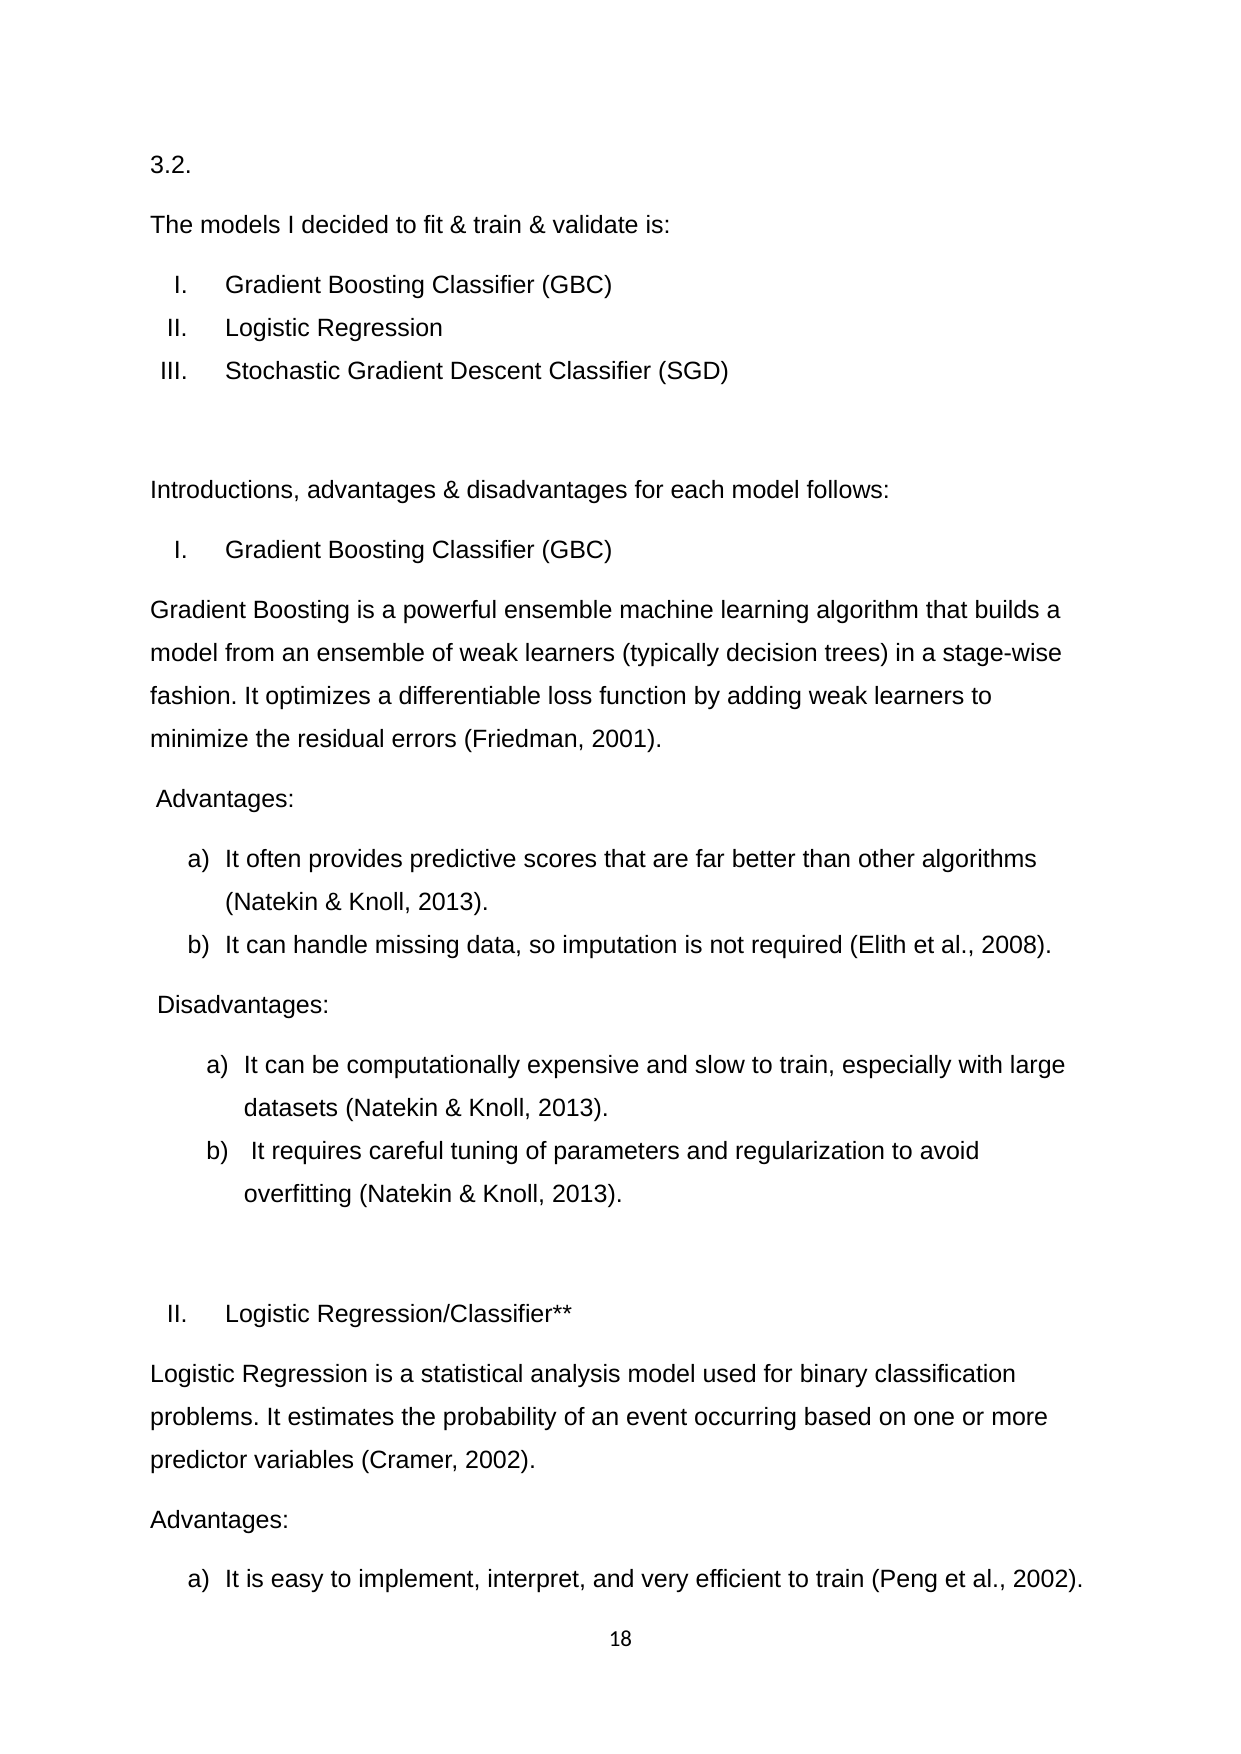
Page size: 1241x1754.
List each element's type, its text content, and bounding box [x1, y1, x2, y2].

text Introductions, advantages & disadvantages for each model follows: [150, 475, 1090, 504]
text Gradient Boosting is a powerful ensemble machine learning algorithm that builds a model from an ensemble of weak learners (typically decision trees) in a stage-wise fashion. It optimizes a differentiable loss function by adding weak learners to minimize the residual errors (Friedman, 2001). [150, 595, 1090, 753]
text Advantages: [150, 1504, 1090, 1533]
list It requires careful tuning of parameters and regularization to avoid overfitting (Natekin & Knoll, 2013). [206, 1136, 1090, 1208]
text 3.2. [150, 150, 1090, 179]
text The models I decided to fit & train & validate is: [150, 210, 1090, 238]
list It can be computationally expensive and slow to train, especially with large datasets (Natekin & Knoll, 2013). [206, 1050, 1090, 1122]
text Disadvantages: [150, 990, 1090, 1019]
list It can handle missing data, so imputation is not required (Elith et al., 2008). [187, 930, 1090, 959]
list Gradient Boosting Classifier (GBC) [187, 269, 1090, 298]
list It is easy to implement, interpret, and very efficient to train (Peng et al., 2002). [187, 1564, 1090, 1593]
list Logistic Regression/Classifier** [187, 1299, 1090, 1327]
list Stochastic Gradient Descent Classifier (SGD) [187, 356, 1090, 384]
text Logistic Regression is a statistical analysis model used for binary classification problems. It estimates the probability of an event occurring based on one or more predictor variables (Cramer, 2002). [150, 1358, 1090, 1473]
list Logistic Regression [187, 313, 1090, 341]
text Advantages: [150, 784, 1090, 813]
list Gradient Boosting Classifier (GBC) [187, 535, 1090, 564]
list It often provides predictive scores that are far better than other algorithms (Natekin & Knoll, 2013). [187, 844, 1090, 916]
